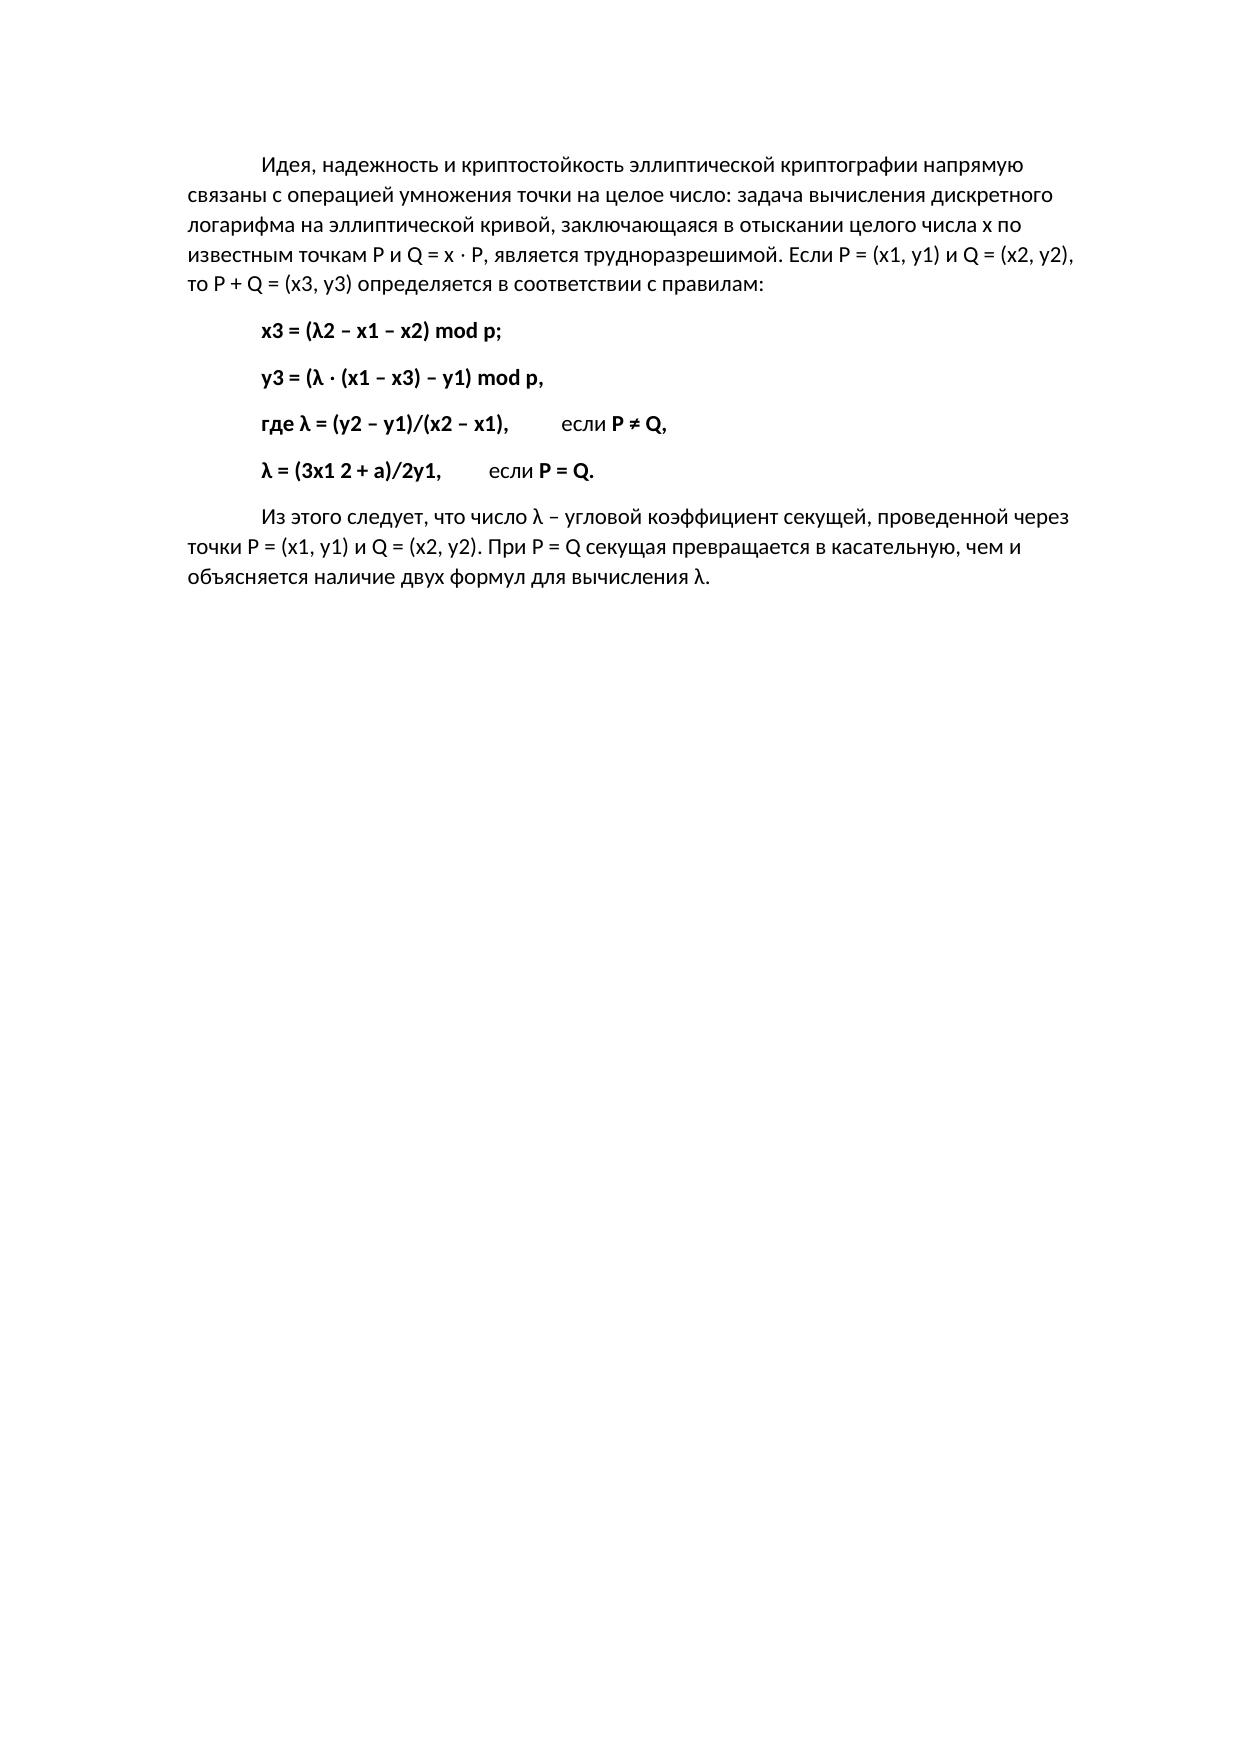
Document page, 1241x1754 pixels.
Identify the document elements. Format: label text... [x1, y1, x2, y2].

text x3 = (λ2 – х1 – х2) mod p; [187, 316, 1090, 344]
text где λ = (у2 – у1)/(х2 – х1), если Р ≠ Q, [187, 409, 1090, 437]
text Идея, надежность и криптостойкость эллиптической криптографии напрямую связаны с операцией умножения точки на целое число: задача вычисления дискретного логарифма на эллиптической кривой, заключающаяся в отыскании целого числа х по известным точкам P и Q = х ⋅ P, является трудноразрешимой. Если Р = (х1, у1) и Q = (х2, у2), то Р + Q = (х3, у3) определяется в соответствии с правилам: [187, 150, 1090, 298]
text Из этого следует, что число λ – угловой коэффициент секущей, проведенной через точки Р = (х1, у1) и Q = (х2, у2). При Р = Q секущая превращается в касательную, чем и объясняется наличие двух формул для вычисления λ. [187, 502, 1090, 590]
text λ = (3х1 2 + а)/2у1, если Р = Q. [187, 456, 1090, 484]
text у3 = (λ ⋅ (х1 – х3) – у1) mod p, [187, 363, 1090, 391]
